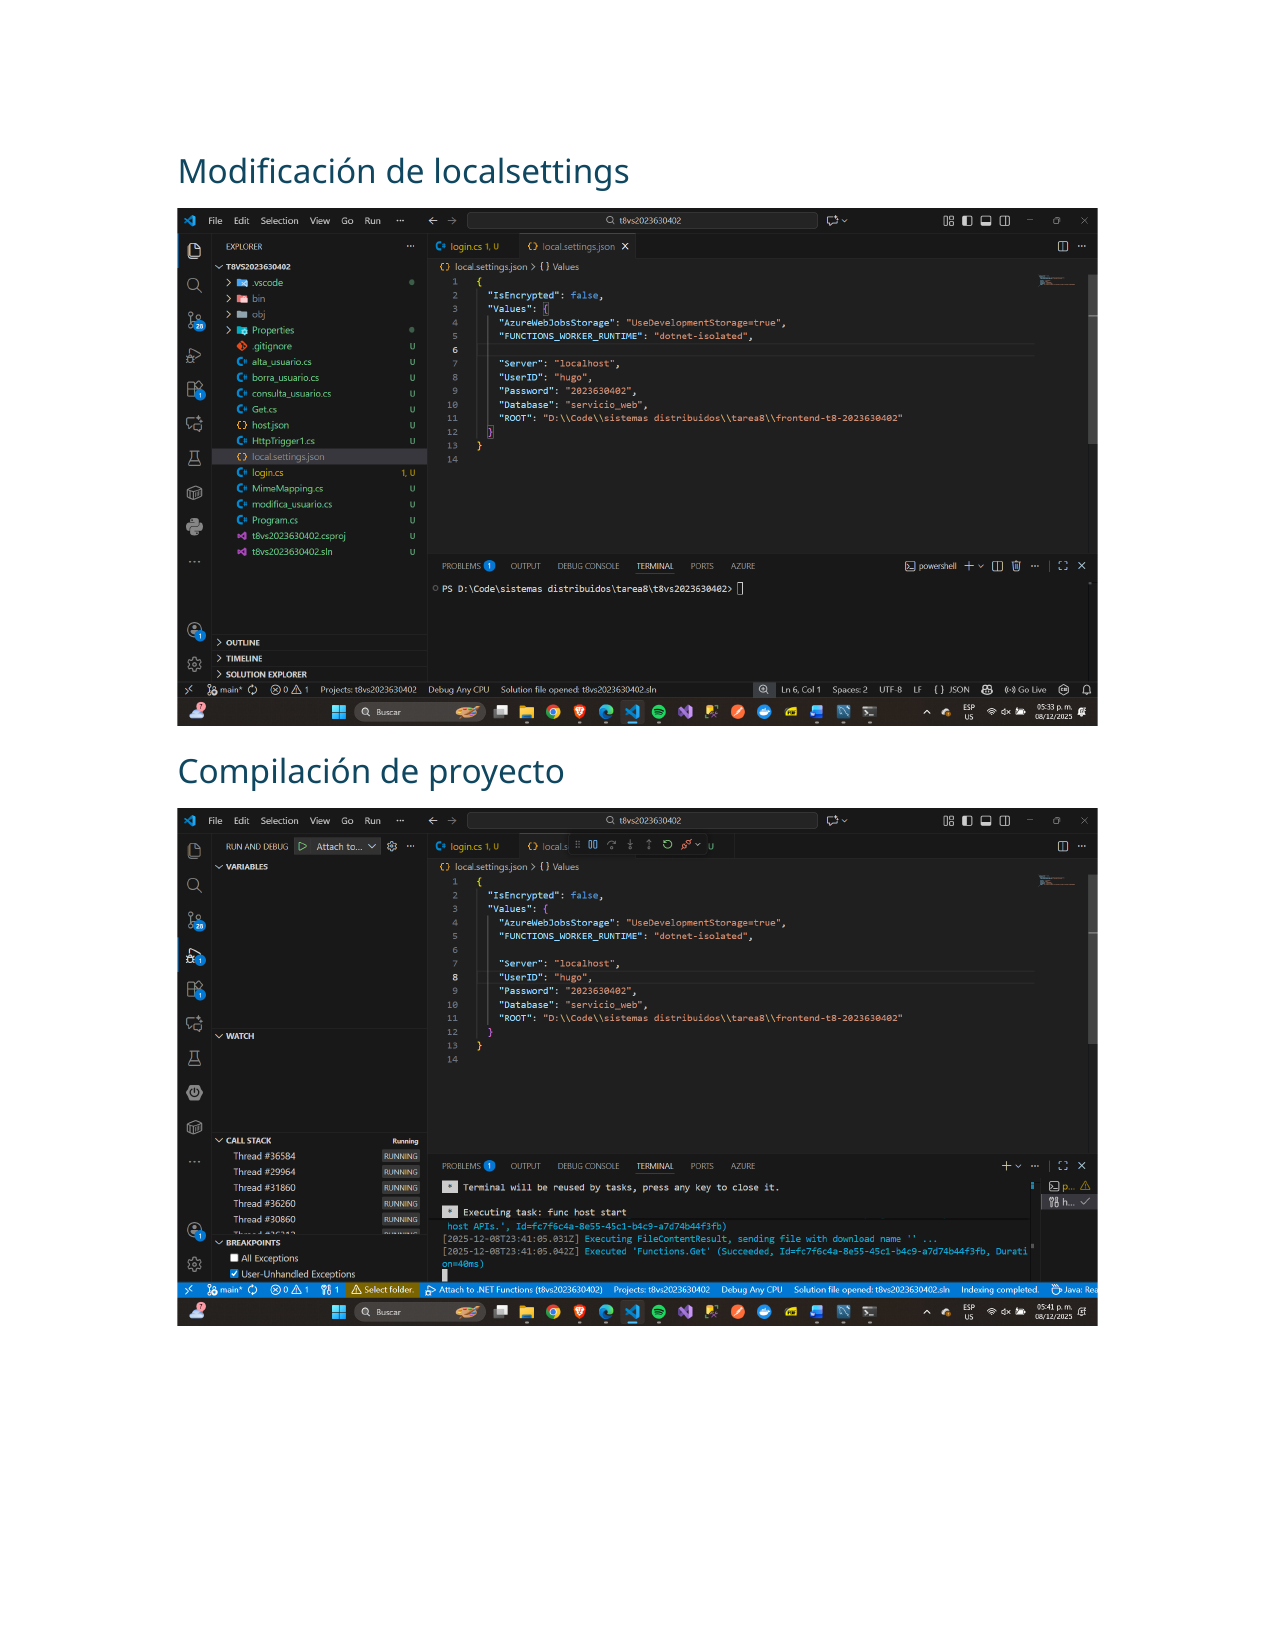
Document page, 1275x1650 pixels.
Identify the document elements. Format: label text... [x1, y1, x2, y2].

subtitle Compilación de proyecto [177, 748, 1098, 793]
picture [177, 808, 1098, 1326]
subtitle Modificación de localsettings [177, 148, 1098, 193]
picture [177, 208, 1098, 726]
